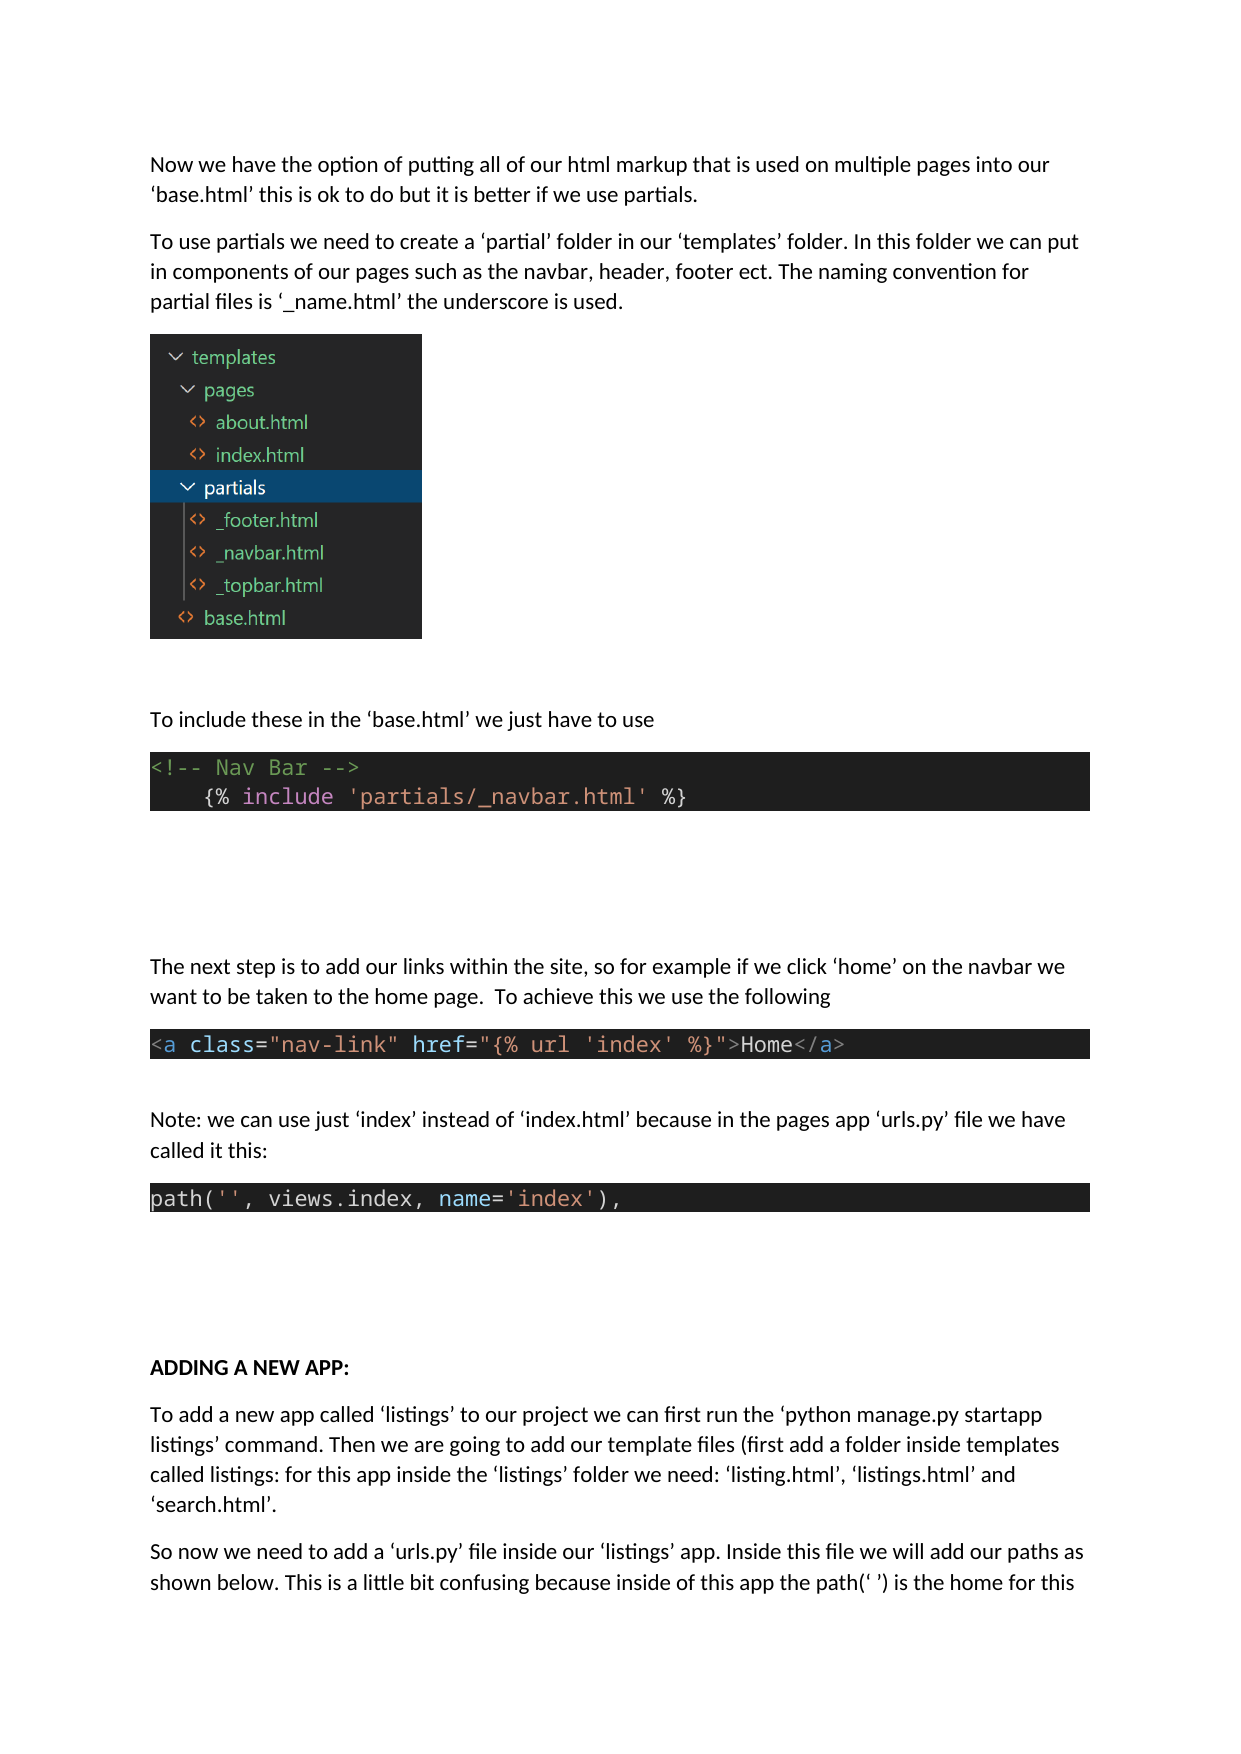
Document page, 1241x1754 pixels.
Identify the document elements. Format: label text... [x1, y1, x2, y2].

text path('', views.index, name='index'), [150, 1183, 1090, 1212]
text To use partials we need to create a ‘partial’ folder in our ‘templates’ folder. In this folder we can put in components of our pages such as the navbar, header, footer ect. The naming convention for partial files is ‘_name.html’ the underscore is used. [150, 227, 1090, 316]
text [150, 1537, 1090, 1596]
text <!-- Nav Bar --> [150, 752, 1090, 781]
text ADDING A NEW APP: [150, 1353, 1090, 1381]
text {% include 'partials/_navbar.html' %} [150, 781, 1090, 811]
text <a class="nav-link" href="{% url 'index' %}">Home</a> [150, 1029, 1090, 1059]
picture [150, 334, 422, 639]
text The next step is to add our links within the site, so for example if we click ‘home’ on the navbar we want to be taken to the home page. To achieve this we use the following [150, 952, 1090, 1010]
text Note: we can use just ‘index’ instead of ‘index.html’ because in the pages app ‘urls.py’ file we have called it this: [150, 1106, 1090, 1164]
text Now we have the option of putting all of our html markup that is used on multiple pages into our ‘base.html’ this is ok to do but it is better if we use partials. [150, 150, 1090, 208]
text To include these in the ‘base.html’ we just have to use [150, 705, 1090, 733]
text To add a new app called ‘listings’ to our project we can first run the ‘python manage.py startapp listings’ command. Then we are going to add our template files (first add a folder inside templates called listings: for this app inside the ‘listings’ folder we need: ‘listing.html’, ‘listings.html’ and ‘search.html’. [150, 1400, 1090, 1518]
